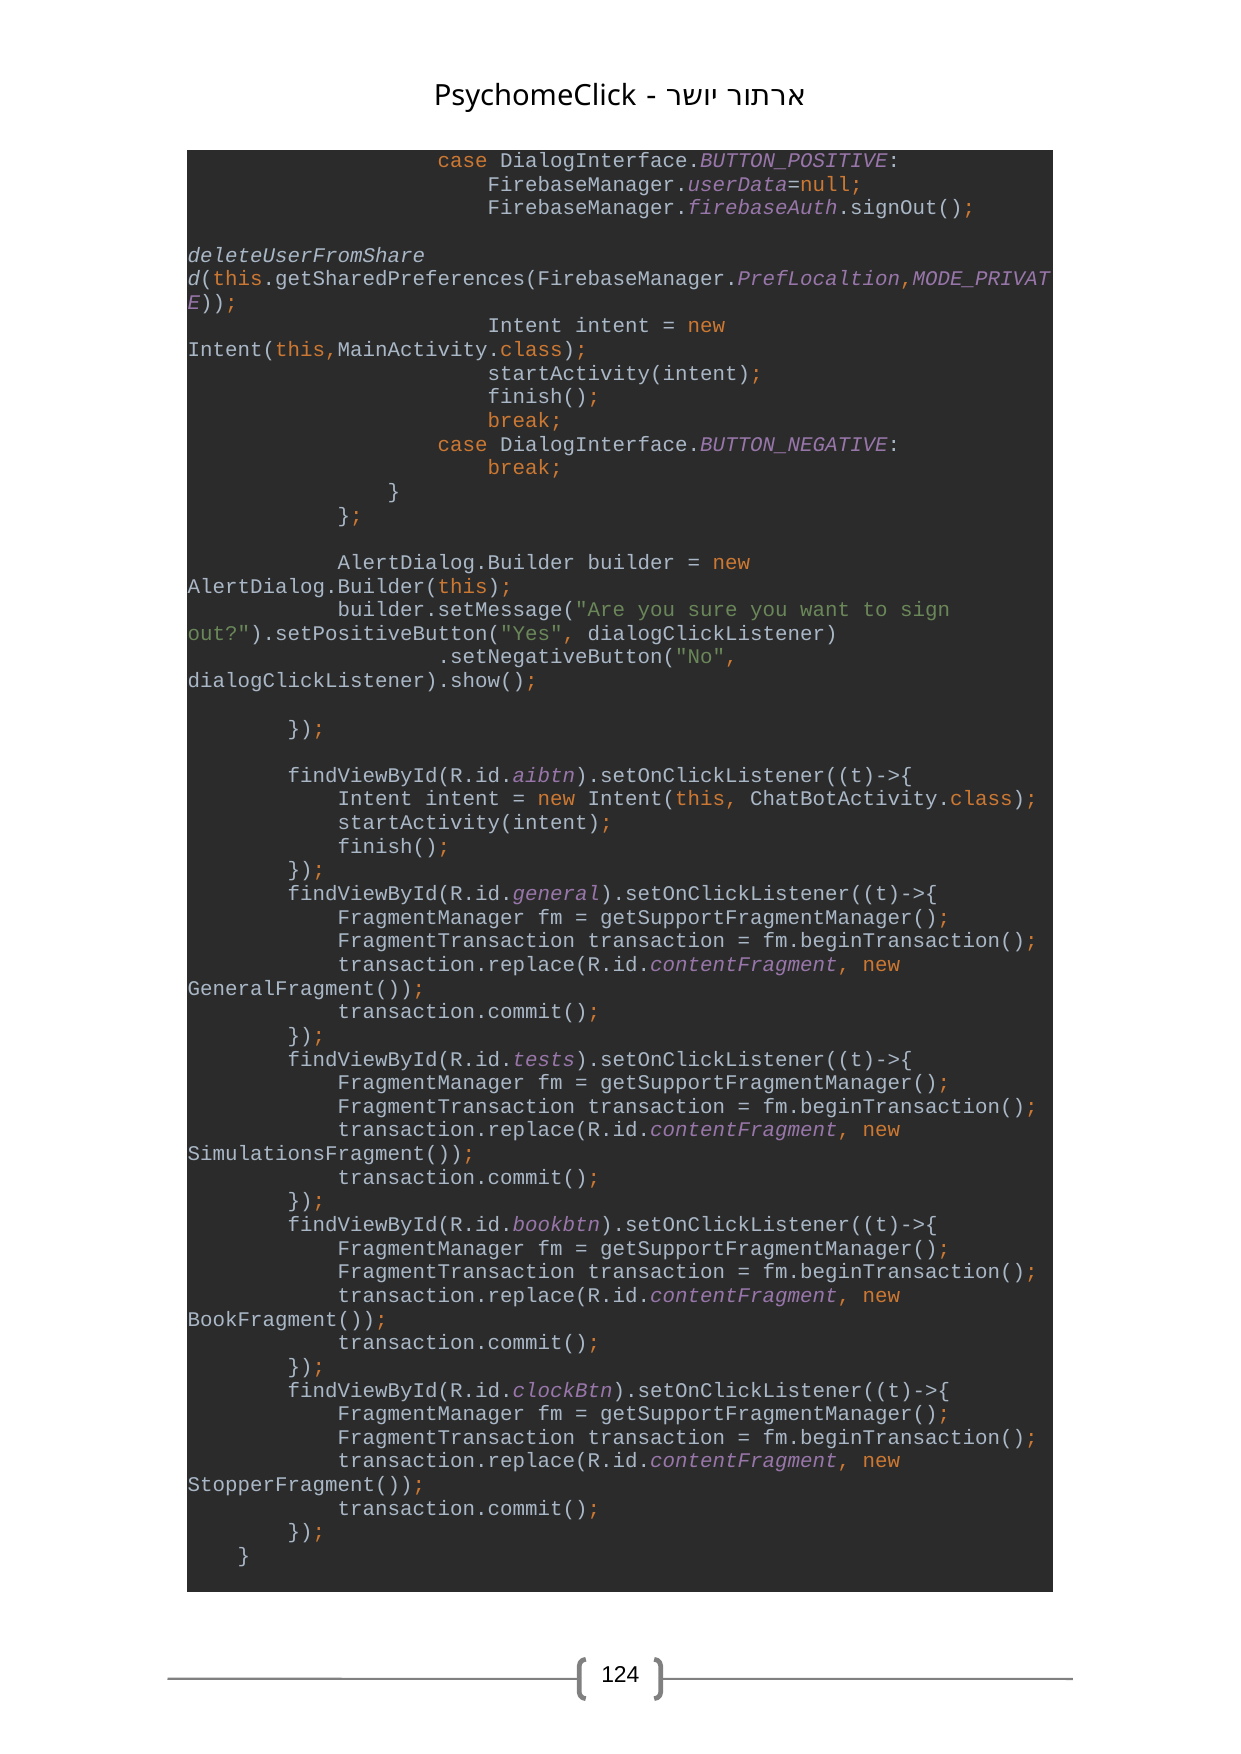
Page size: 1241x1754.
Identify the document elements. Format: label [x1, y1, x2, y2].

text [187, 150, 1053, 1592]
